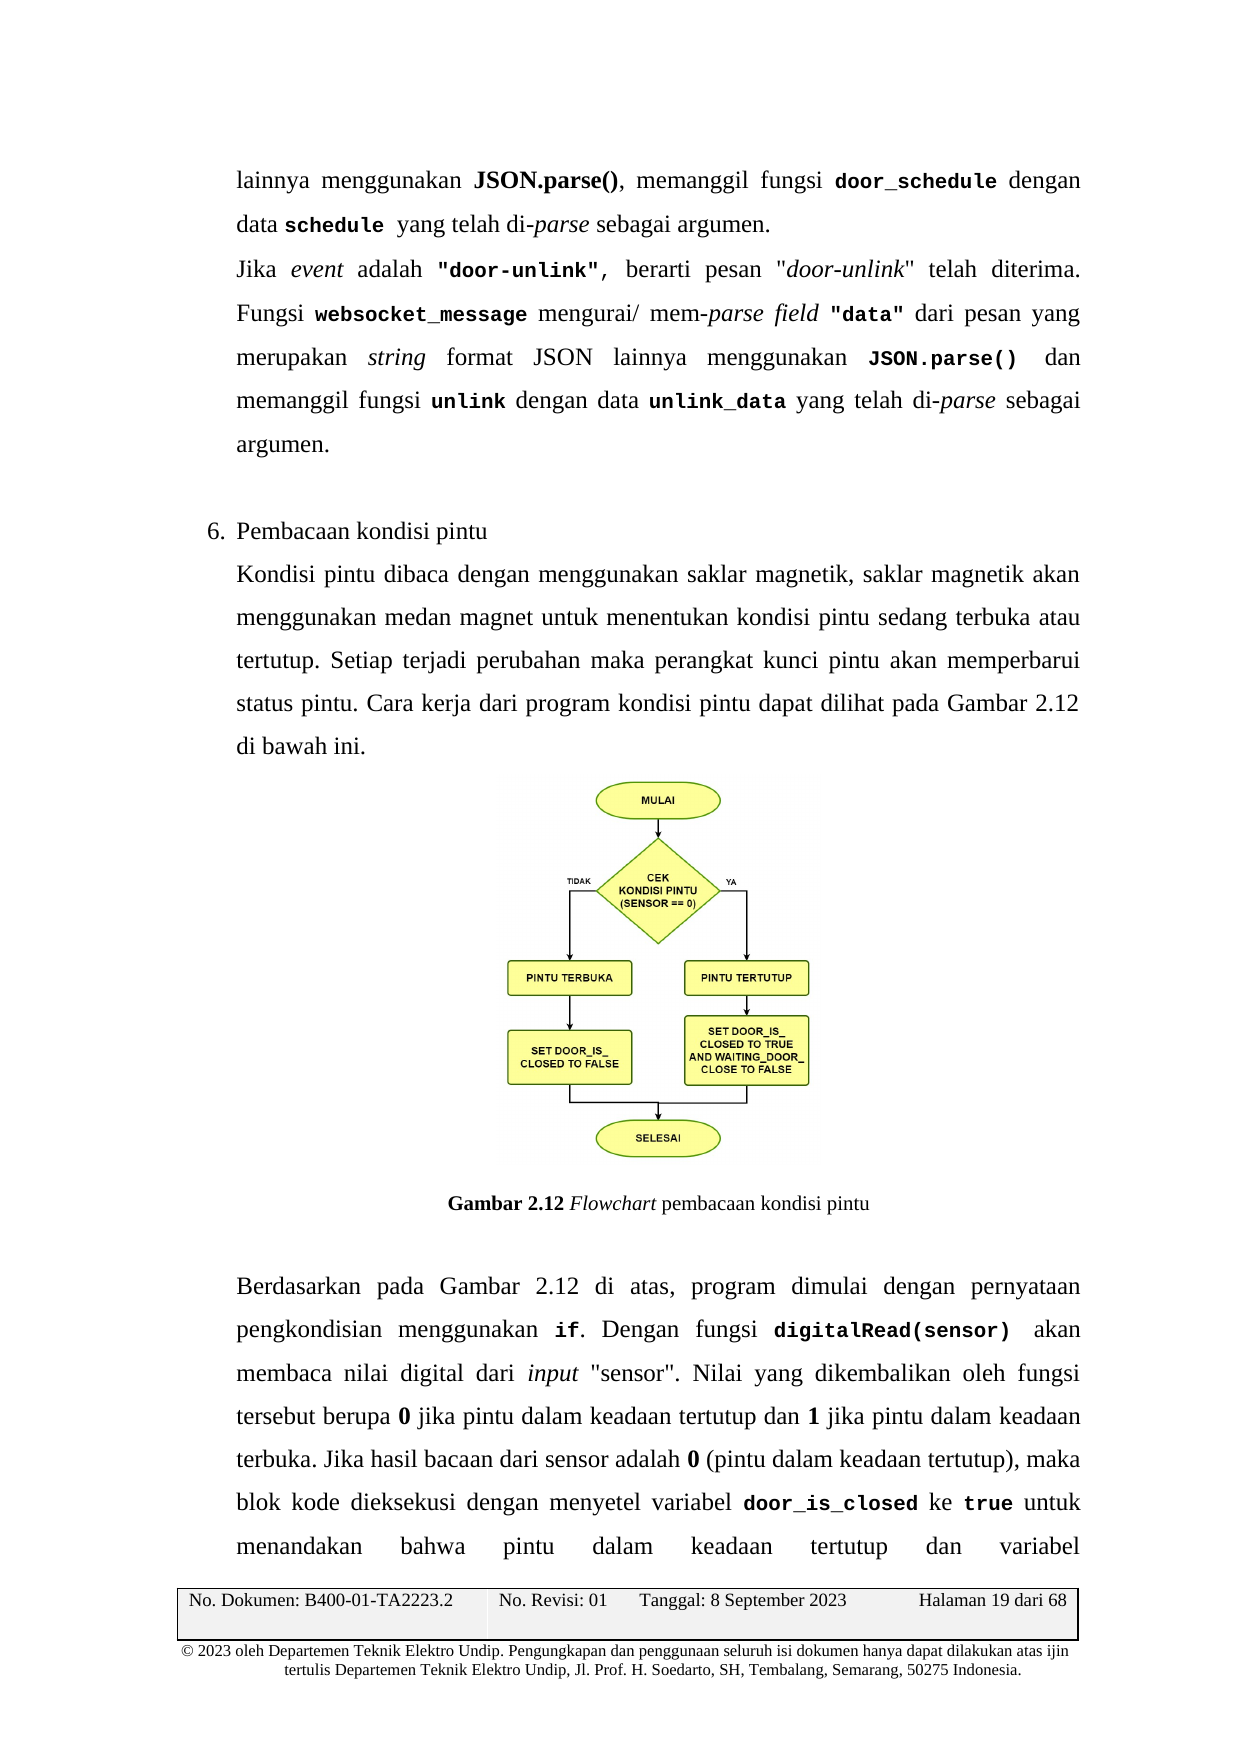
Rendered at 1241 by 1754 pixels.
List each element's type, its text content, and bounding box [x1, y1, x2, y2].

text Jika event adalah "door-unlink", berarti pesan "door-unlink" telah diterima. Fungsi websocket_message mengurai/ mem-parse field "data" dari pesan yang merupakan string format JSON lainnya menggunakan JSON.parse() dan memanggil fungsi unlink dengan data unlink_data yang telah di-parse sebagai argumen. [236, 254, 1081, 458]
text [236, 1271, 1081, 1560]
picture [496, 774, 821, 1165]
list Pembacaan kondisi pintu [207, 516, 1081, 544]
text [236, 165, 1081, 239]
list Kondisi pintu dibaca dengan menggunakan saklar magnetik, saklar magnetik akan menggunakan medan magnet untuk menentukan kondisi pintu sedang terbuka atau tertutup. Setiap terjadi perubahan maka perangkat kunci pintu akan memperbarui status pintu. Cara kerja dari program kondisi pintu dapat dilihat pada Gambar 2.12 di bawah ini. [236, 559, 1081, 760]
text Gambar 2.12 Flowchart pembacaan kondisi pintu [236, 1191, 1081, 1215]
